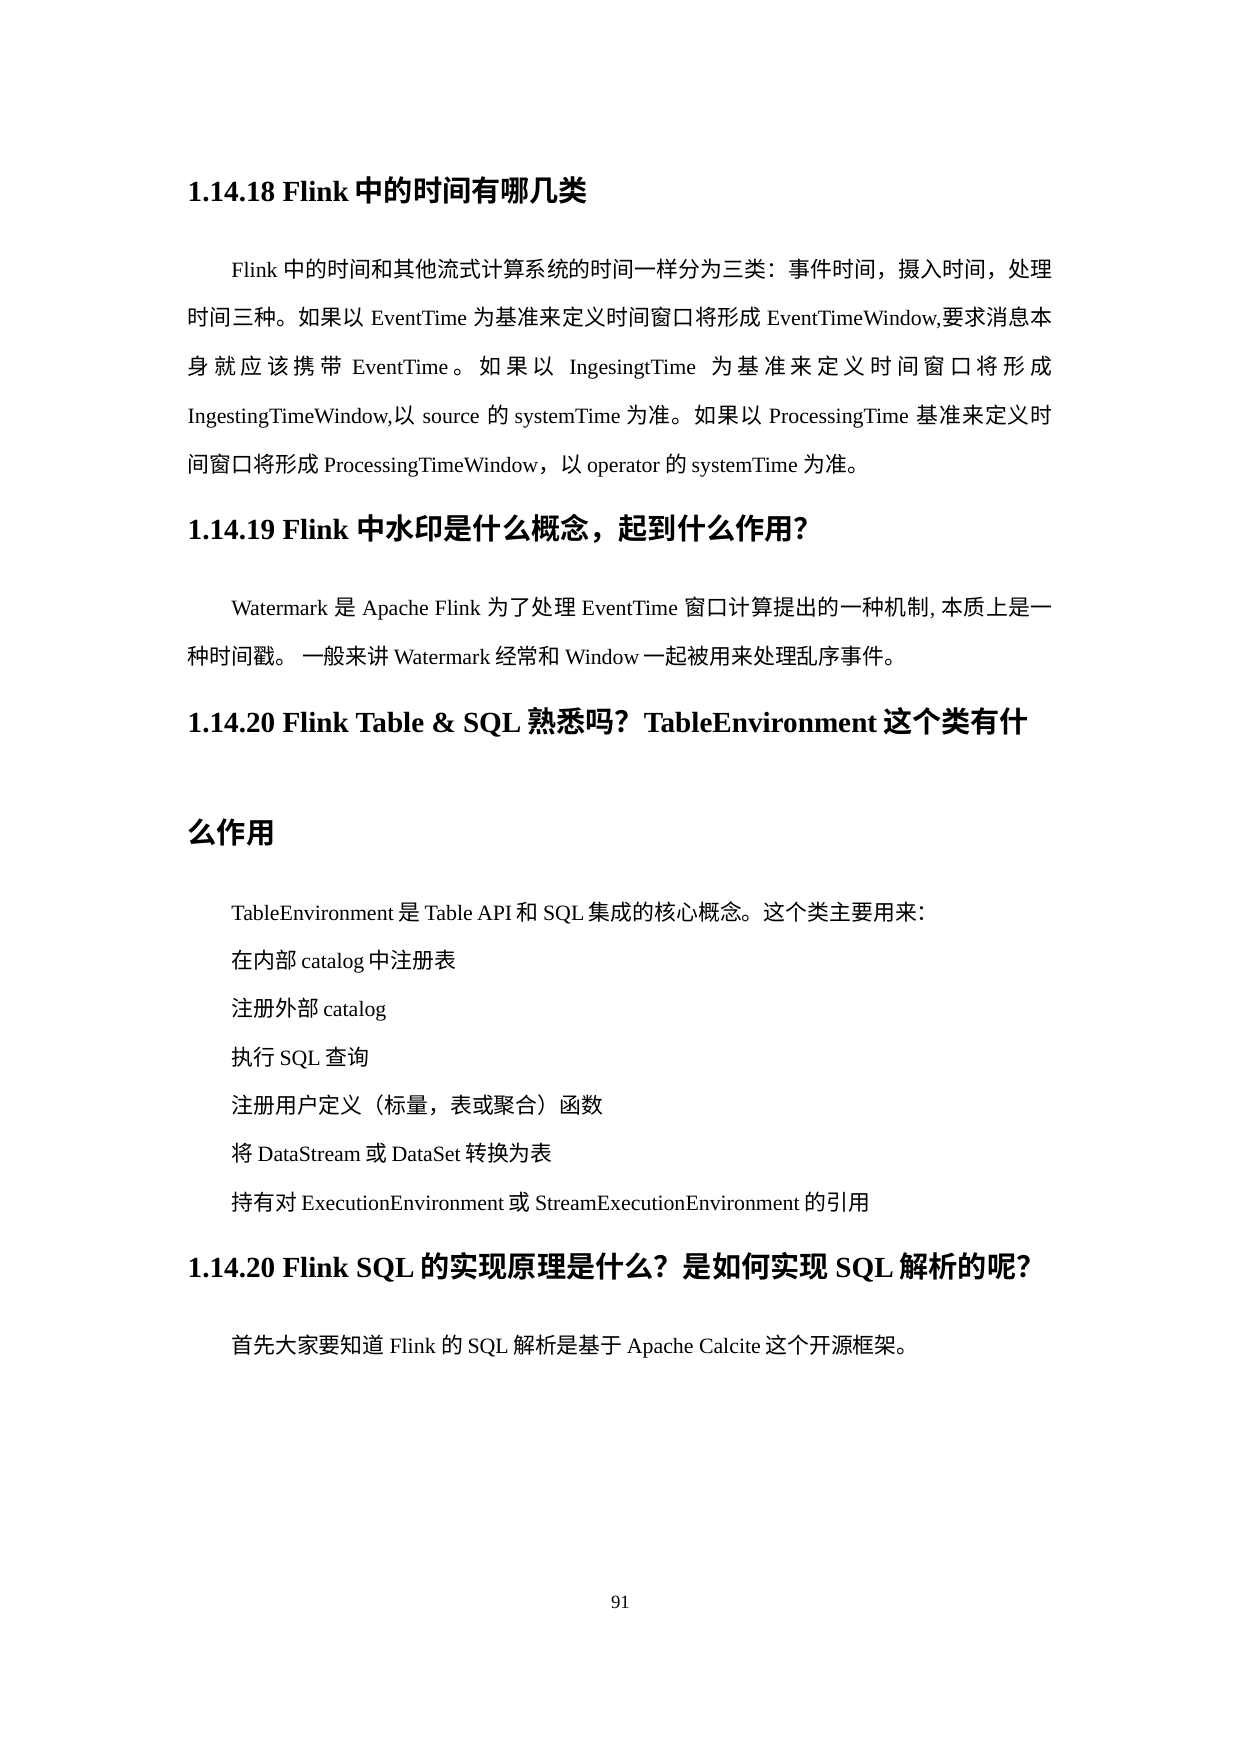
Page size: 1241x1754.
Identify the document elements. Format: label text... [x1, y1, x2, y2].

subtitle 1.14.20 Flink Table & SQL 熟悉吗？TableEnvironment这个类有什么作用 [187, 687, 1053, 864]
text 将DataStream或DataSet转换为表 [187, 1136, 1053, 1168]
text 在内部catalog中注册表 [187, 942, 1053, 975]
text TableEnvironment是Table API和SQL集成的核心概念。这个类主要用来： [187, 894, 1053, 927]
subtitle 1.14.18 Flink中的时间有哪几类 [187, 156, 1053, 221]
text 首先大家要知道 Flink 的SQL解析是基于Apache Calcite这个开源框架。 [187, 1328, 1053, 1360]
text 注册用户定义（标量，表或聚合）函数 [187, 1087, 1053, 1120]
text Flink 中的时间和其他流式计算系统的时间一样分为三类：事件时间，摄入时间，处理时间三种。如果以 EventTime 为基准来定义时间窗口将形成EventTimeWindow,要求消息本身就应该携带EventTime。如果以 IngesingtTime 为基准来定义时间窗口将形成 IngestingTimeWindow,以 source 的systemTime为准。如果以 ProcessingTime 基准来定义时间窗口将形成 ProcessingTimeWindow，以 operator 的systemTime 为准。 [187, 251, 1053, 479]
subtitle 1.14.20 Flink SQL的实现原理是什么？是如何实现 SQL 解析的呢？ [187, 1232, 1053, 1297]
text Watermark 是 Apache Flink 为了处理 EventTime 窗口计算提出的一种机制, 本质上是一种时间戳。 一般来讲Watermark经常和Window一起被用来处理乱序事件。 [187, 590, 1053, 671]
text 注册外部catalog [187, 991, 1053, 1023]
text 持有对ExecutionEnvironment或StreamExecutionEnvironment的引用 [187, 1184, 1053, 1217]
subtitle 1.14.19 Flink 中水印是什么概念，起到什么作用？ [187, 494, 1053, 559]
text 执行SQL查询 [187, 1039, 1053, 1072]
